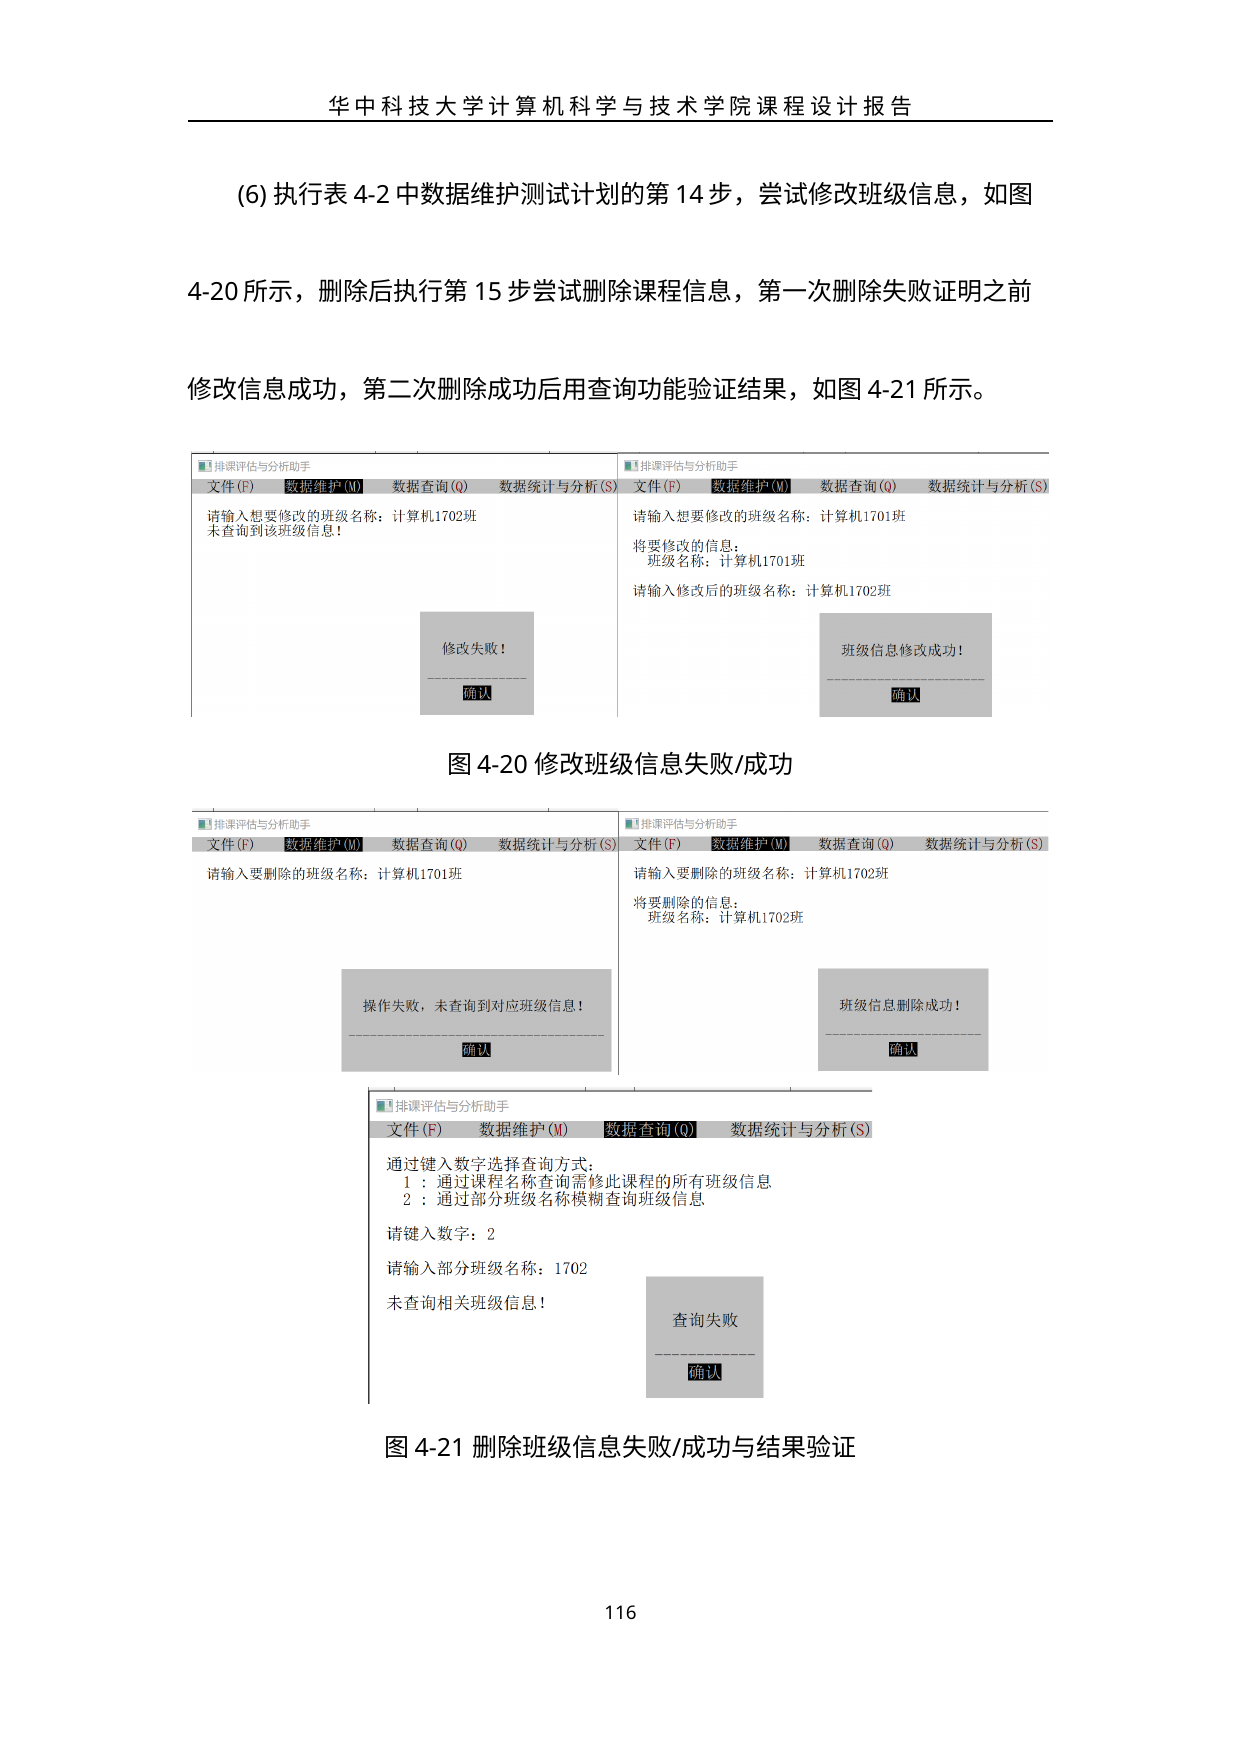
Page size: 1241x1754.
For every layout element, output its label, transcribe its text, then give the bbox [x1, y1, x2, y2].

picture [192, 808, 1049, 1075]
picture [368, 1087, 873, 1404]
text 图4-21 删除班级信息失败/成功与结果验证 [187, 1413, 1053, 1478]
list 执行表4-2中数据维护测试计划的第14步，尝试修改班级信息，如图4-20所示，删除后执行第15步尝试删除课程信息，第一次删除失败证明之前修改信息成功，第二次删除成功后用查询功能验证结果，如图4-21所示。 [187, 160, 1053, 420]
text 图4-20 修改班级信息失败/成功 [187, 730, 1053, 795]
picture [191, 451, 1049, 717]
